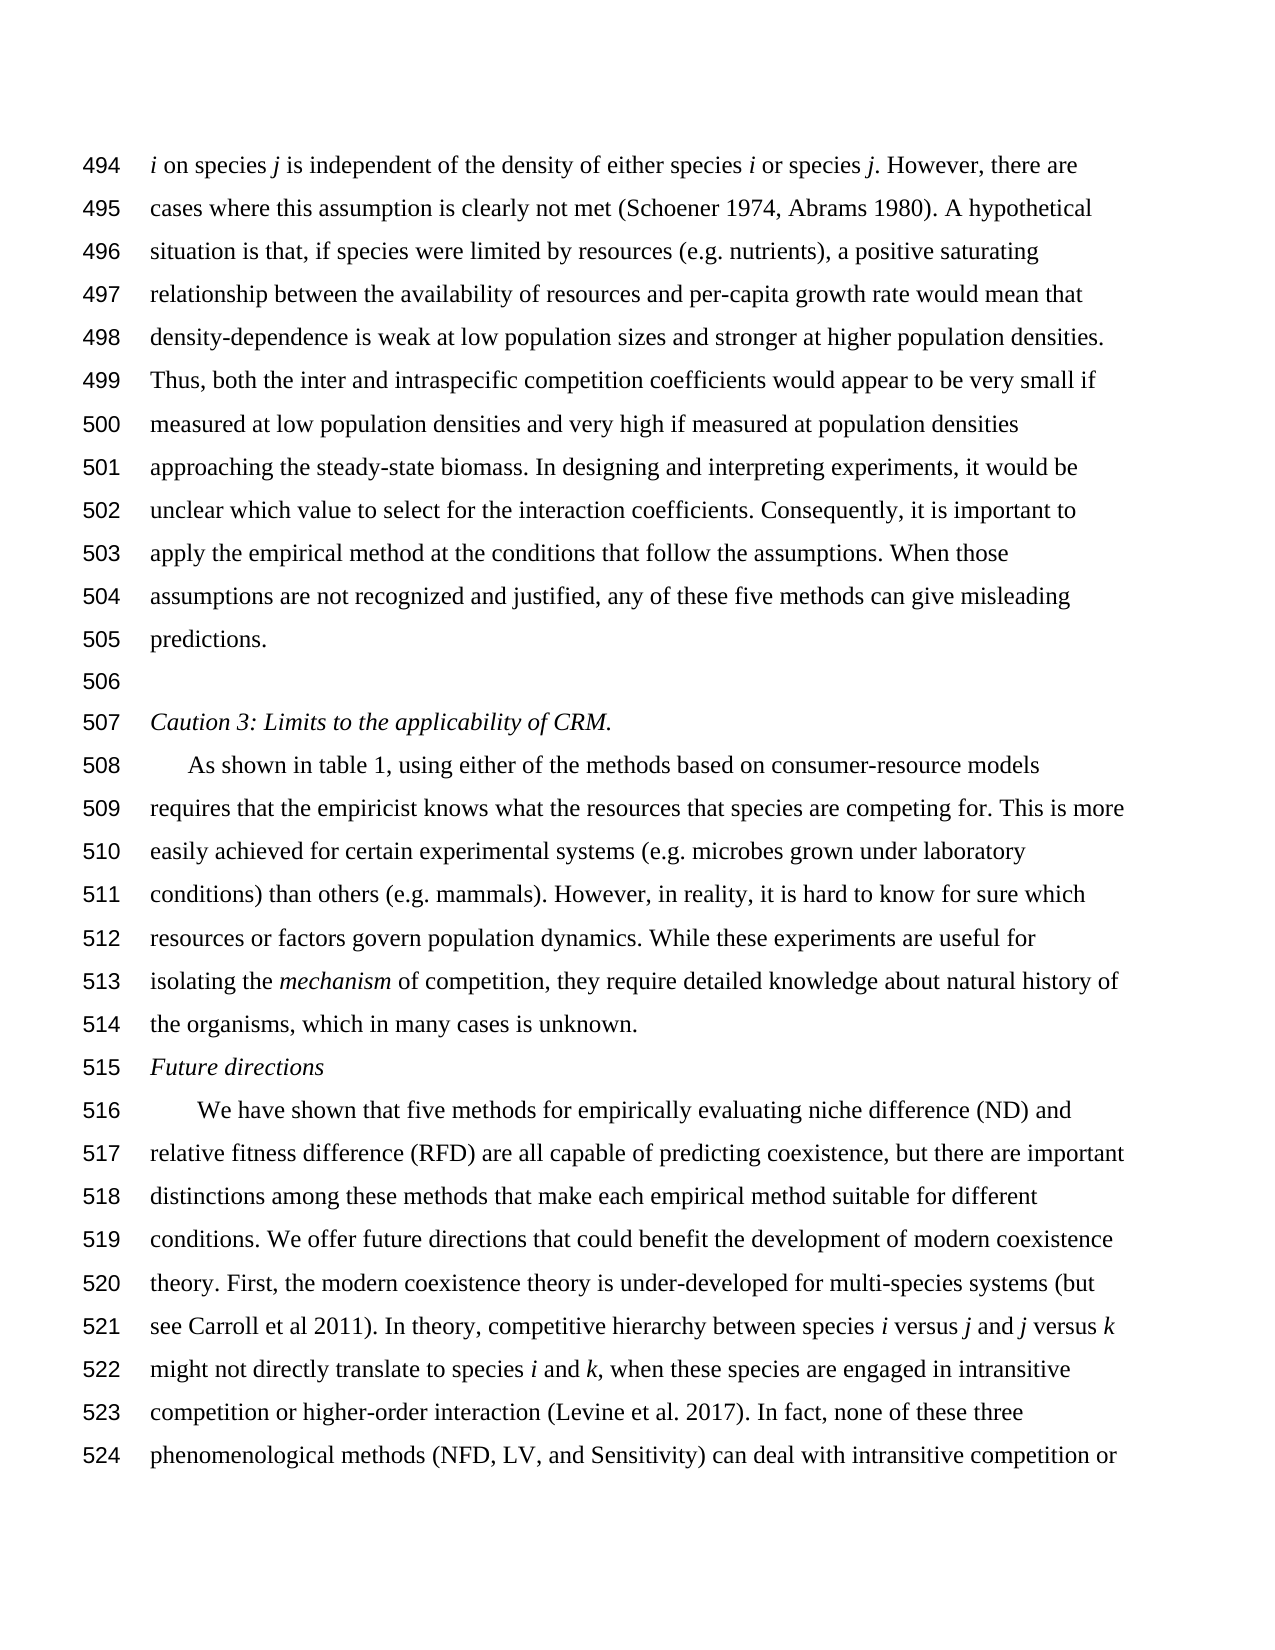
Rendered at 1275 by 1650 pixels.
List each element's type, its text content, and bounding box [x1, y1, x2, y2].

text Future directions [150, 1052, 1125, 1081]
text As shown in table 1, using either of the methods based on consumer-resource models requires that the empiricist knows what the resources that species are competing for. This is more easily achieved for certain experimental systems (e.g. microbes grown under laboratory conditions) than others (e.g. mammals). However, in reality, it is hard to know for sure which resources or factors govern population dynamics. While these experiments are useful for isolating the mechanism of competition, they require detailed knowledge about natural history of the organisms, which in many cases is unknown. [150, 750, 1125, 1038]
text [150, 150, 1125, 653]
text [150, 1095, 1125, 1469]
text Caution 3: Limits to the applicability of CRM. [150, 707, 1125, 736]
